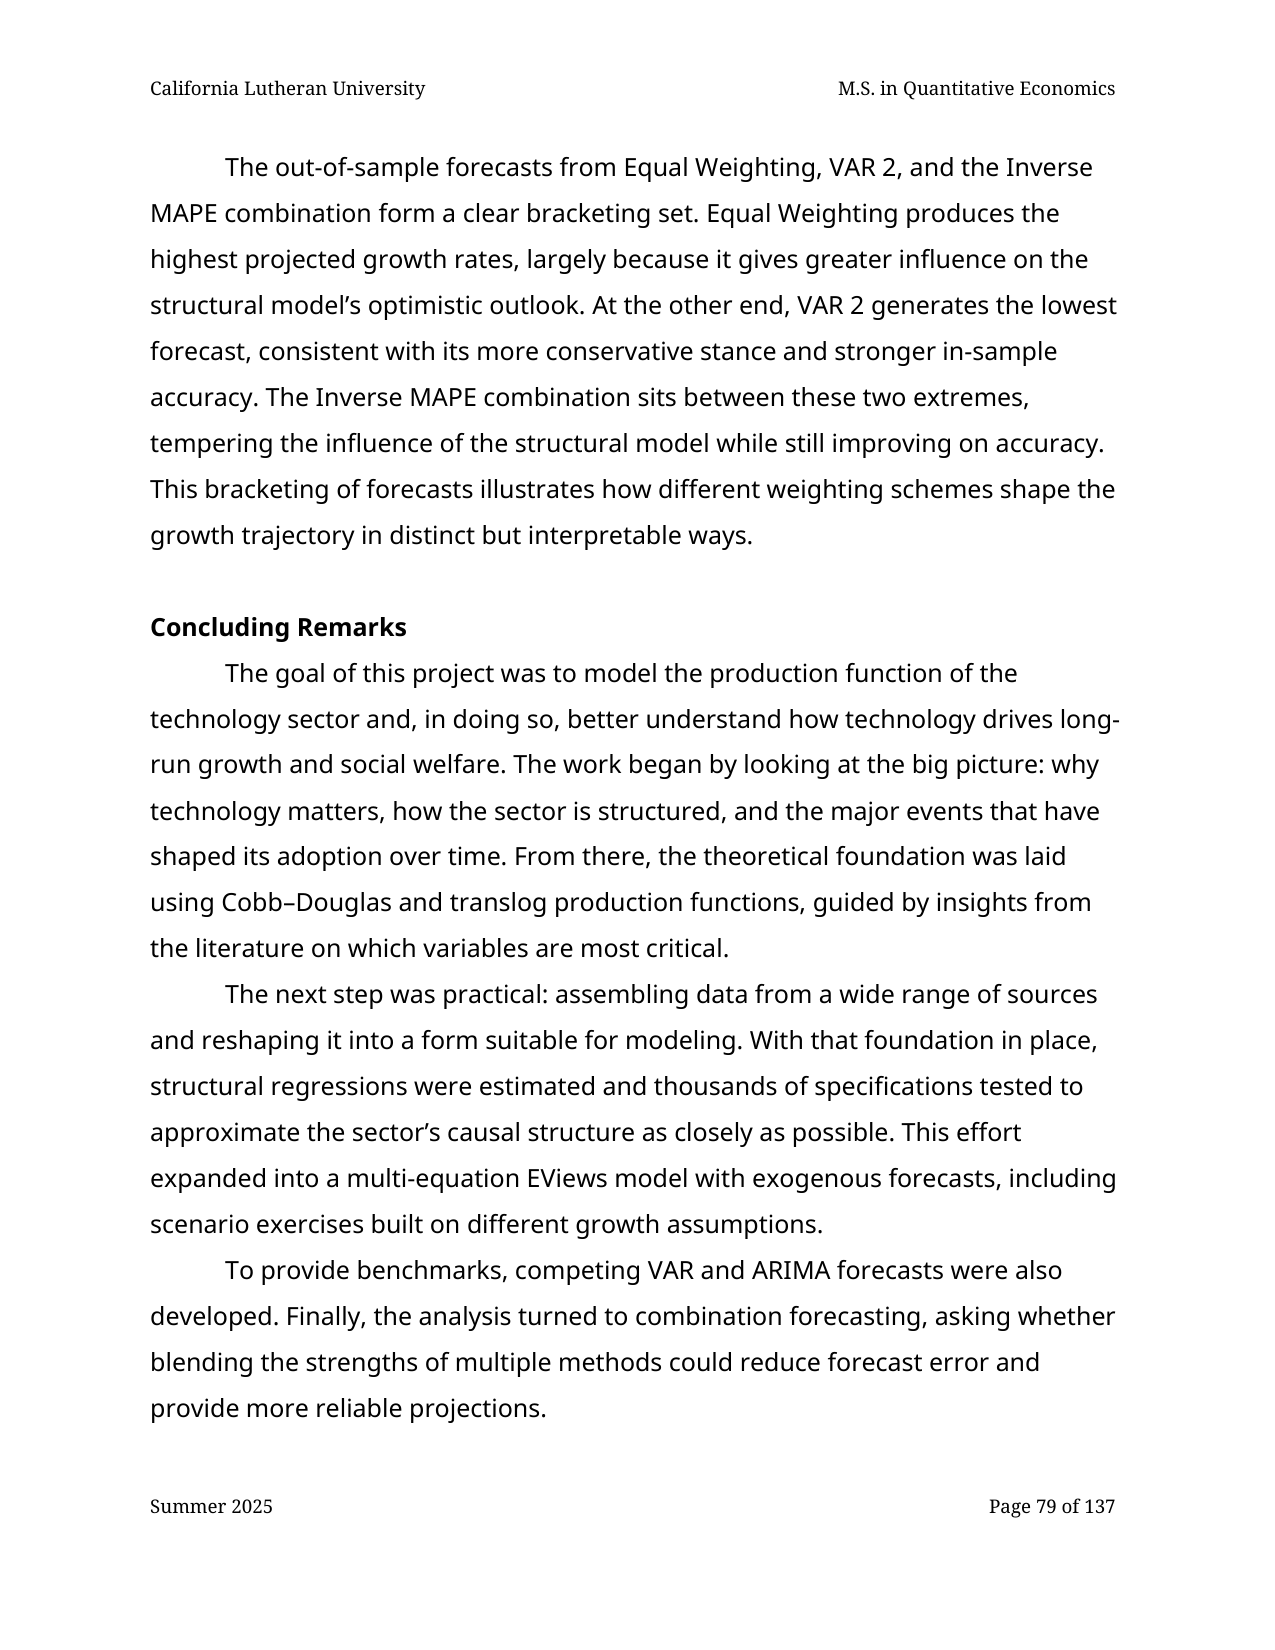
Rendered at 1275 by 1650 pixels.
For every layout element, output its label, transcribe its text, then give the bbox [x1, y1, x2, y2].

text The out-of-sample forecasts from Equal Weighting, VAR 2, and the Inverse MAPE combination form a clear bracketing set. Equal Weighting produces the highest projected growth rates, largely because it gives greater influence on the structural model’s optimistic outlook. At the other end, VAR 2 generates the lowest forecast, consistent with its more conservative stance and stronger in-sample accuracy. The Inverse MAPE combination sits between these two extremes, tempering the influence of the structural model while still improving on accuracy. This bracketing of forecasts illustrates how different weighting schemes shape the growth trajectory in distinct but interpretable ways. [150, 150, 1125, 552]
text The goal of this project was to model the production function of the technology sector and, in doing so, better understand how technology drives long-run growth and social welfare. The work began by looking at the big picture: why technology matters, how the sector is structured, and the major events that have shaped its adoption over time. From there, the theoretical foundation was laid using Cobb–Douglas and translog production functions, guided by insights from the literature on which variables are most critical. [150, 655, 1125, 965]
text Concluding Remarks [150, 609, 1125, 643]
text The next step was practical: assembling data from a wide range of sources and reshaping it into a form suitable for modeling. With that foundation in place, structural regressions were estimated and thousands of specifications tested to approximate the sector’s causal structure as closely as possible. This effort expanded into a multi-equation EViews model with exogenous forecasts, including scenario exercises built on different growth assumptions. [150, 977, 1125, 1241]
text To provide benchmarks, competing VAR and ARIMA forecasts were also developed. Finally, the analysis turned to combination forecasting, asking whether blending the strengths of multiple methods could reduce forecast error and provide more reliable projections. [150, 1252, 1125, 1424]
